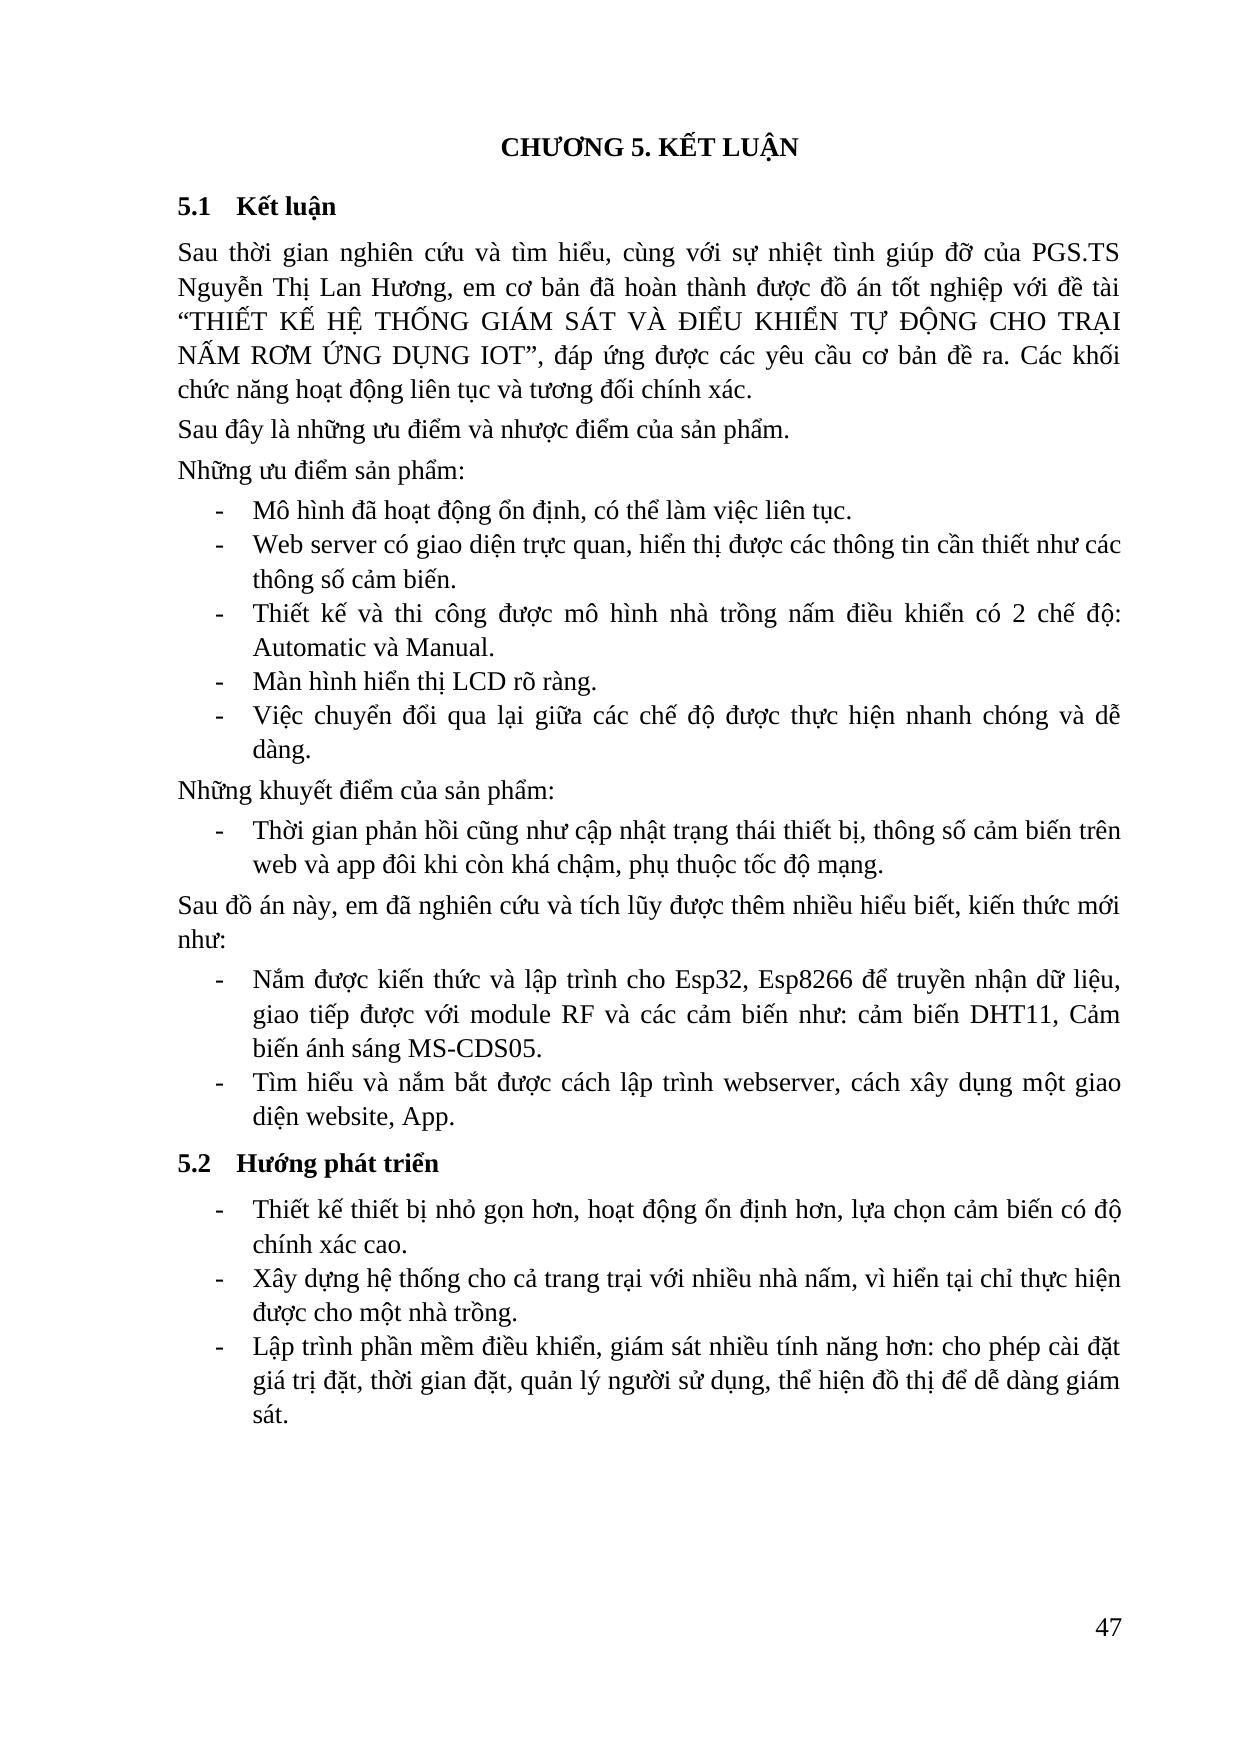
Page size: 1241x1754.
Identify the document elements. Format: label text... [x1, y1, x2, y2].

list Thời gian phản hồi cũng như cập nhật trạng thái thiết bị, thông số cảm biến trên web và app đôi khi còn khá chậm, phụ thuộc tốc độ mạng. [215, 814, 1122, 880]
text Sau thời gian nghiên cứu và tìm hiểu, cùng với sự nhiệt tình giúp đỡ của PGS.TS Nguyễn Thị Lan Hương, em cơ bản đã hoàn thành được đồ án tốt nghiệp với đề tài “THIẾT KẾ HỆ THỐNG GIÁM SÁT VÀ ĐIỂU KHIỂN TỰ ĐỘNG CHO TRẠI NẤM RƠM ỨNG DỤNG IOT”, đáp ứng được các yêu cầu cơ bản đề ra. Các khối chức năng hoạt động liên tục và tương đối chính xác. [177, 236, 1122, 404]
list Thiết kế thiết bị nhỏ gọn hơn, hoạt động ổn định hơn, lựa chọn cảm biến có độ chính xác cao. [215, 1193, 1122, 1259]
text Sau đồ án này, em đã nghiên cứu và tích lũy được thêm nhiều hiểu biết, kiến thức mới như: [177, 889, 1122, 954]
subtitle Hướng phát triển [177, 1147, 1122, 1178]
text Những khuyết điểm của sản phẩm: [177, 774, 1122, 805]
list Lập trình phần mềm điều khiển, giám sát nhiều tính năng hơn: cho phép cài đặt giá trị đặt, thời gian đặt, quản lý người sử dụng, thể hiện đồ thị để dễ dàng giám sát. [215, 1330, 1122, 1430]
subtitle KẾT LUẬN [177, 131, 1122, 162]
list Xây dựng hệ thống cho cả trang trại với nhiều nhà nấm, vì hiển tại chỉ thực hiện được cho một nhà trồng. [215, 1262, 1122, 1327]
list Màn hình hiển thị LCD rõ ràng. [215, 665, 1122, 696]
list Tìm hiểu và nắm bắt được cách lập trình webserver, cách xây dụng một giao diện website, App. [215, 1066, 1122, 1131]
list Việc chuyển đổi qua lại giữa các chế độ được thực hiện nhanh chóng và dễ dàng. [215, 699, 1122, 765]
text Sau đây là những ưu điểm và nhược điểm của sản phẩm. [177, 413, 1122, 445]
list Mô hình đã hoạt động ổn định, có thể làm việc liên tục. [215, 494, 1122, 526]
text Những ưu điểm sản phẩm: [177, 454, 1122, 485]
list Nắm được kiến thức và lập trình cho Esp32, Esp8266 để truyền nhận dữ liệu, giao tiếp được với module RF và các cảm biến như: cảm biến DHT11, Cảm biến ánh sáng MS-CDS05. [215, 963, 1122, 1063]
subtitle Kết luận [177, 190, 1122, 221]
list Thiết kế và thi công được mô hình nhà trồng nấm điều khiển có 2 chế độ: Automatic và Manual. [215, 597, 1122, 662]
list Web server có giao diện trực quan, hiển thị được các thông tin cần thiết như các thông số cảm biến. [215, 528, 1122, 594]
